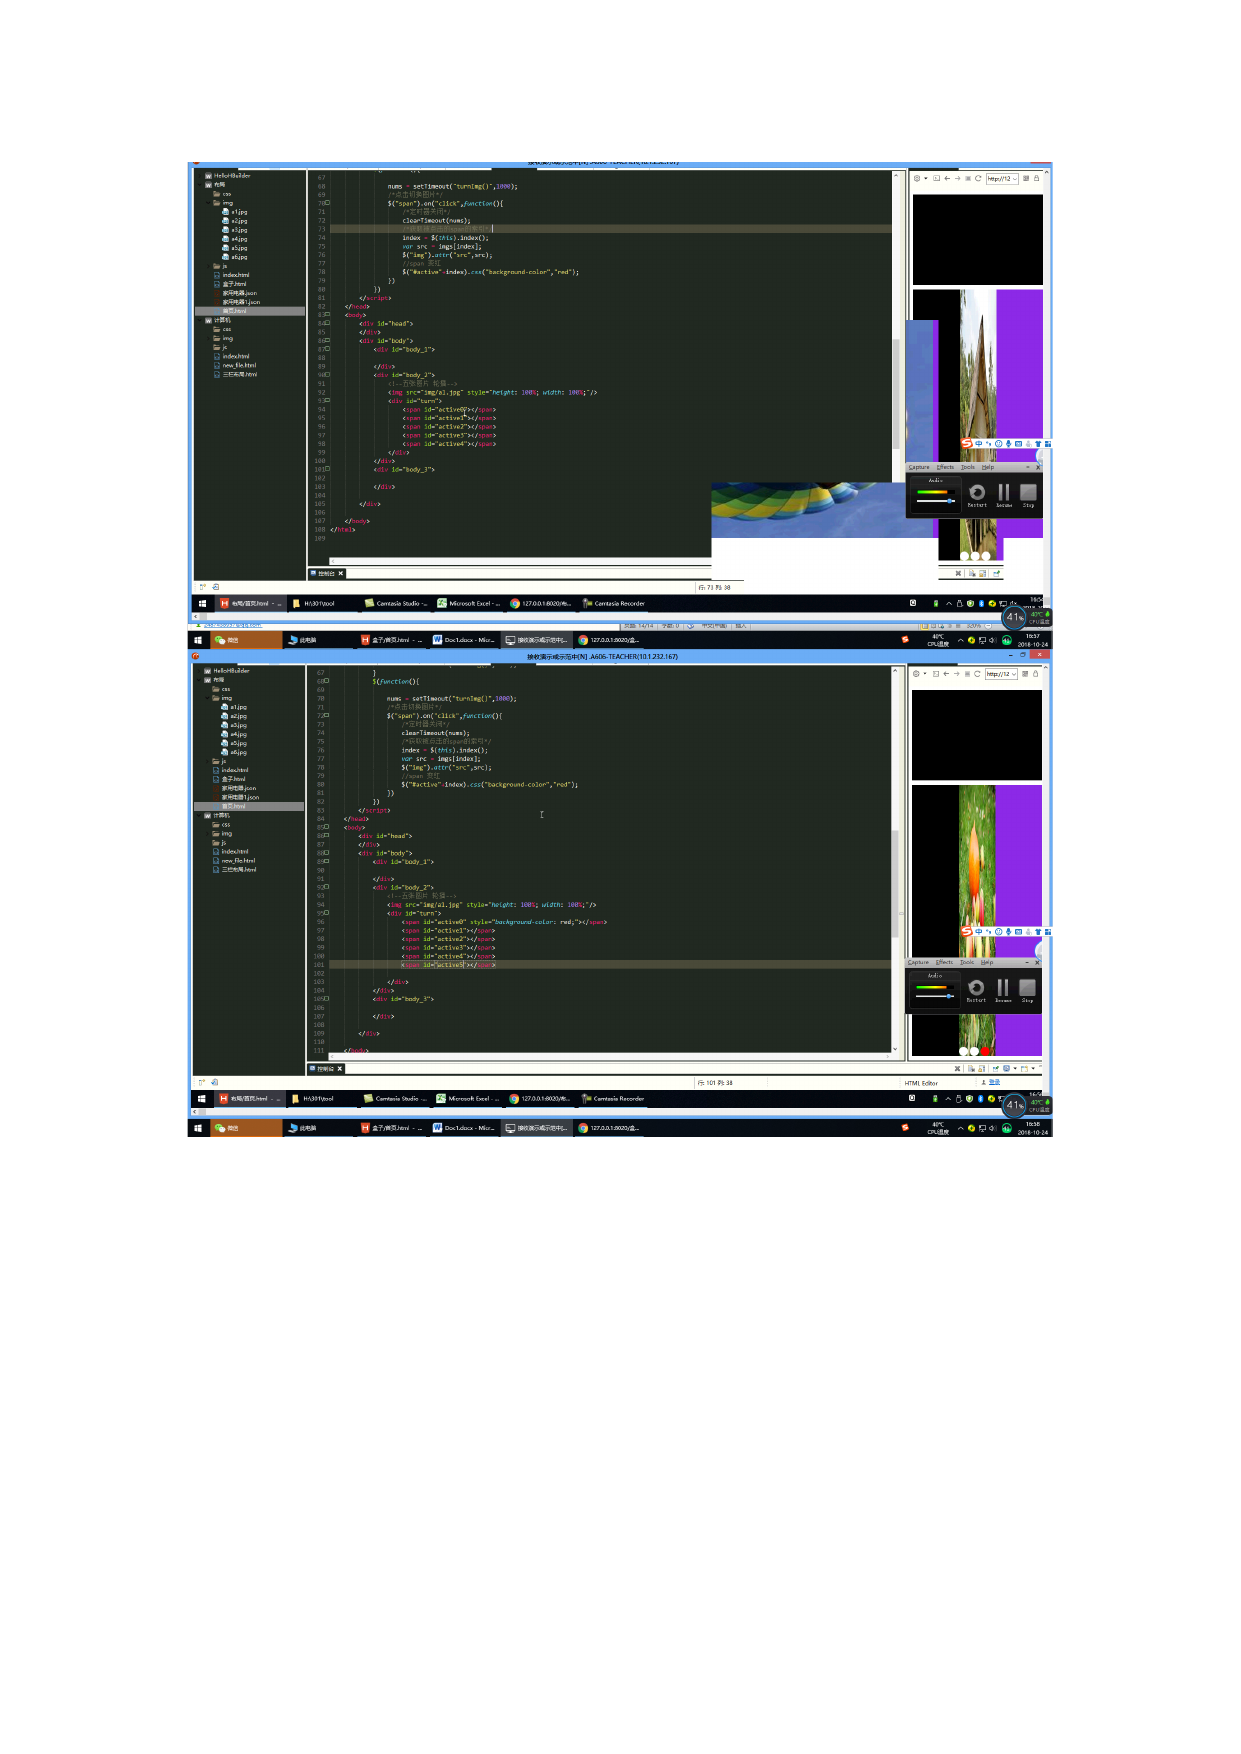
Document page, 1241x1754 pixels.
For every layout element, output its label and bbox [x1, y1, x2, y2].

picture [187, 162, 1053, 1137]
